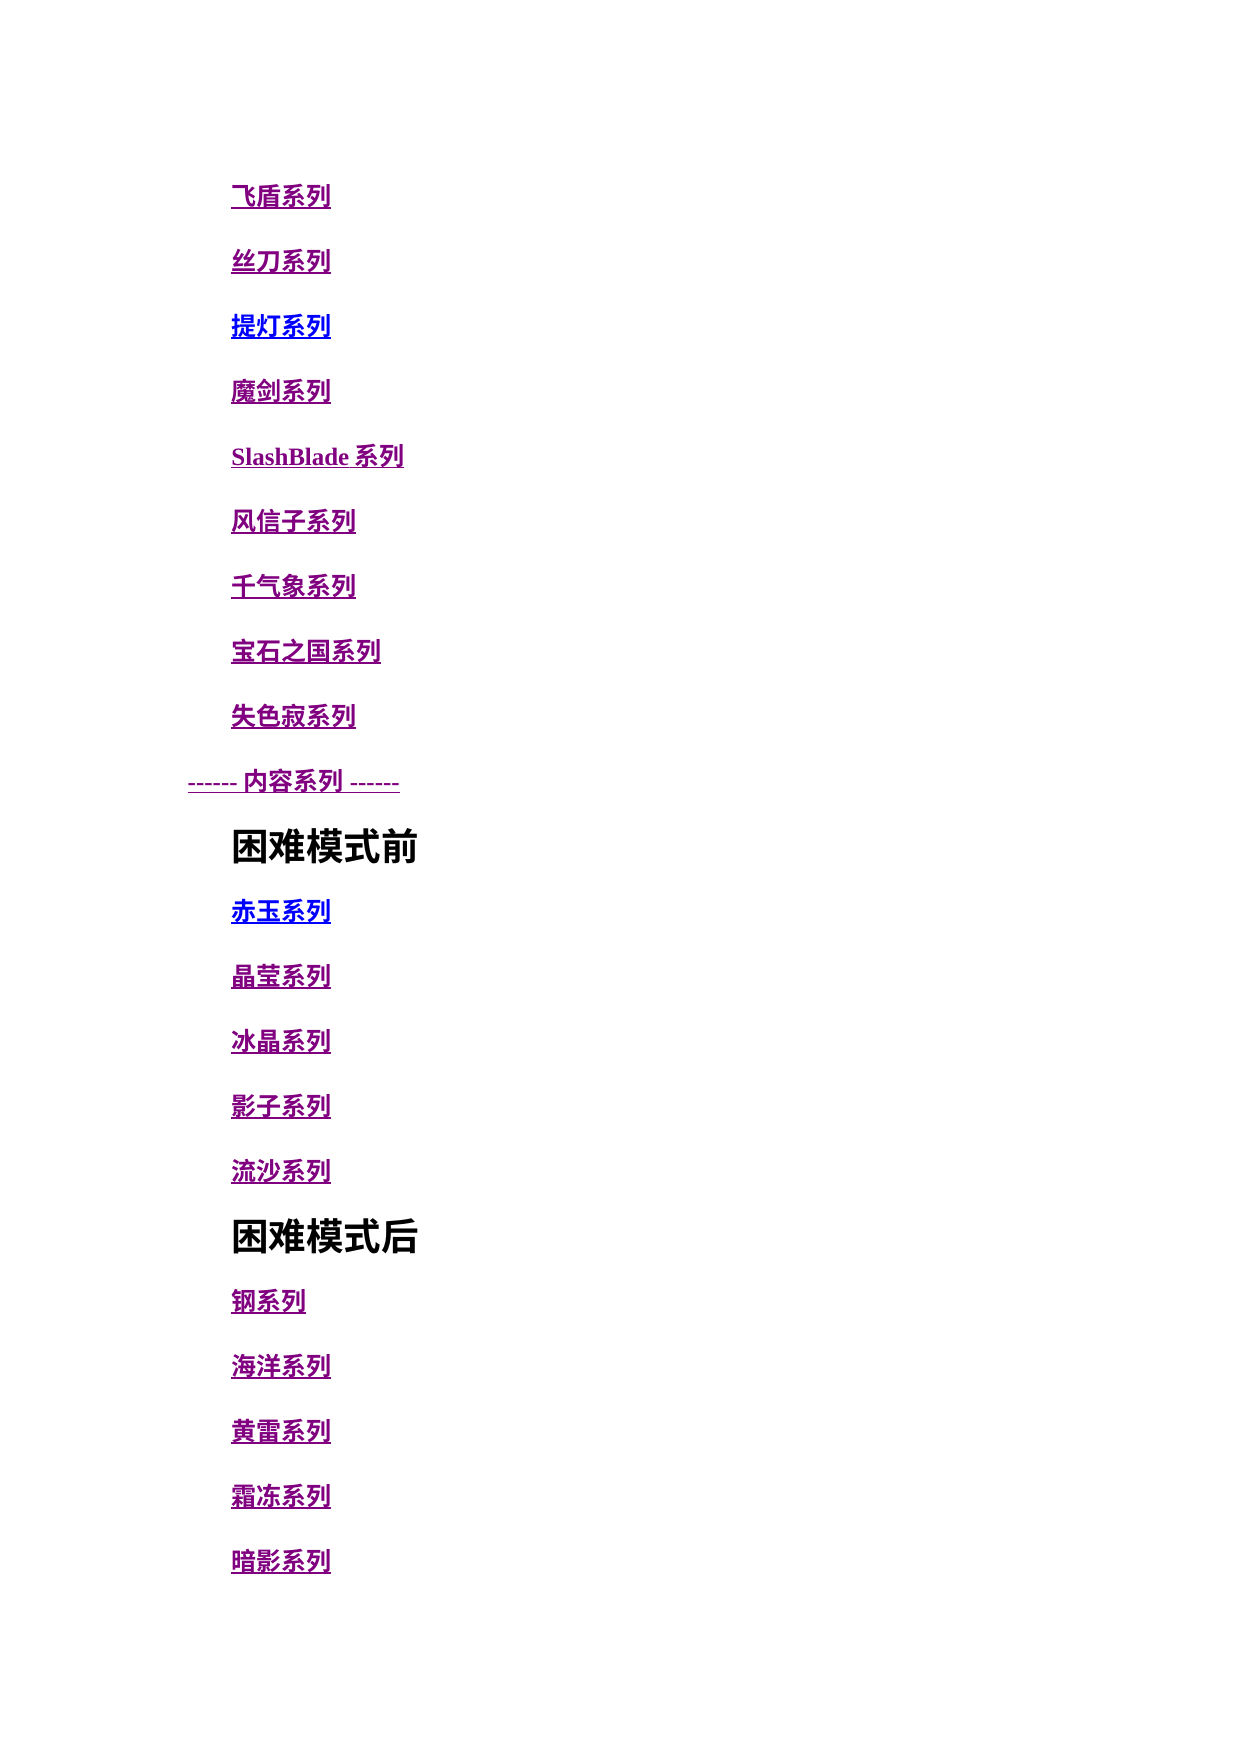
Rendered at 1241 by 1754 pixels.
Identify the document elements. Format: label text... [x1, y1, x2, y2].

list 失色寂系列 [187, 682, 1053, 747]
list 魔剑系列 [187, 357, 1053, 422]
list 暗影系列 [187, 1527, 1053, 1592]
list 困难模式后 [187, 1202, 1053, 1267]
list 流沙系列 [187, 1137, 1053, 1202]
text 晶莹系列 [187, 942, 1053, 1007]
list 丝刀系列 [187, 227, 1053, 292]
list 海洋系列 [187, 1332, 1053, 1397]
text 赤玉系列 [187, 877, 1053, 942]
list 宝石之国系列 [187, 617, 1053, 682]
list 黄雷系列 [187, 1397, 1053, 1462]
list 钢系列 [187, 1267, 1053, 1332]
list 飞盾系列 [187, 162, 1053, 227]
list 提灯系列 [187, 292, 1053, 357]
list 困难模式前 [187, 812, 1053, 877]
list 风信子系列 [187, 487, 1053, 552]
list 冰晶系列 [187, 1007, 1053, 1072]
list 影子系列 [187, 1072, 1053, 1137]
list SlashBlade系列 [187, 422, 1053, 487]
list ------ 内容系列 ------ [187, 747, 1053, 812]
list 霜冻系列 [187, 1462, 1053, 1527]
list 千气象系列 [187, 552, 1053, 617]
